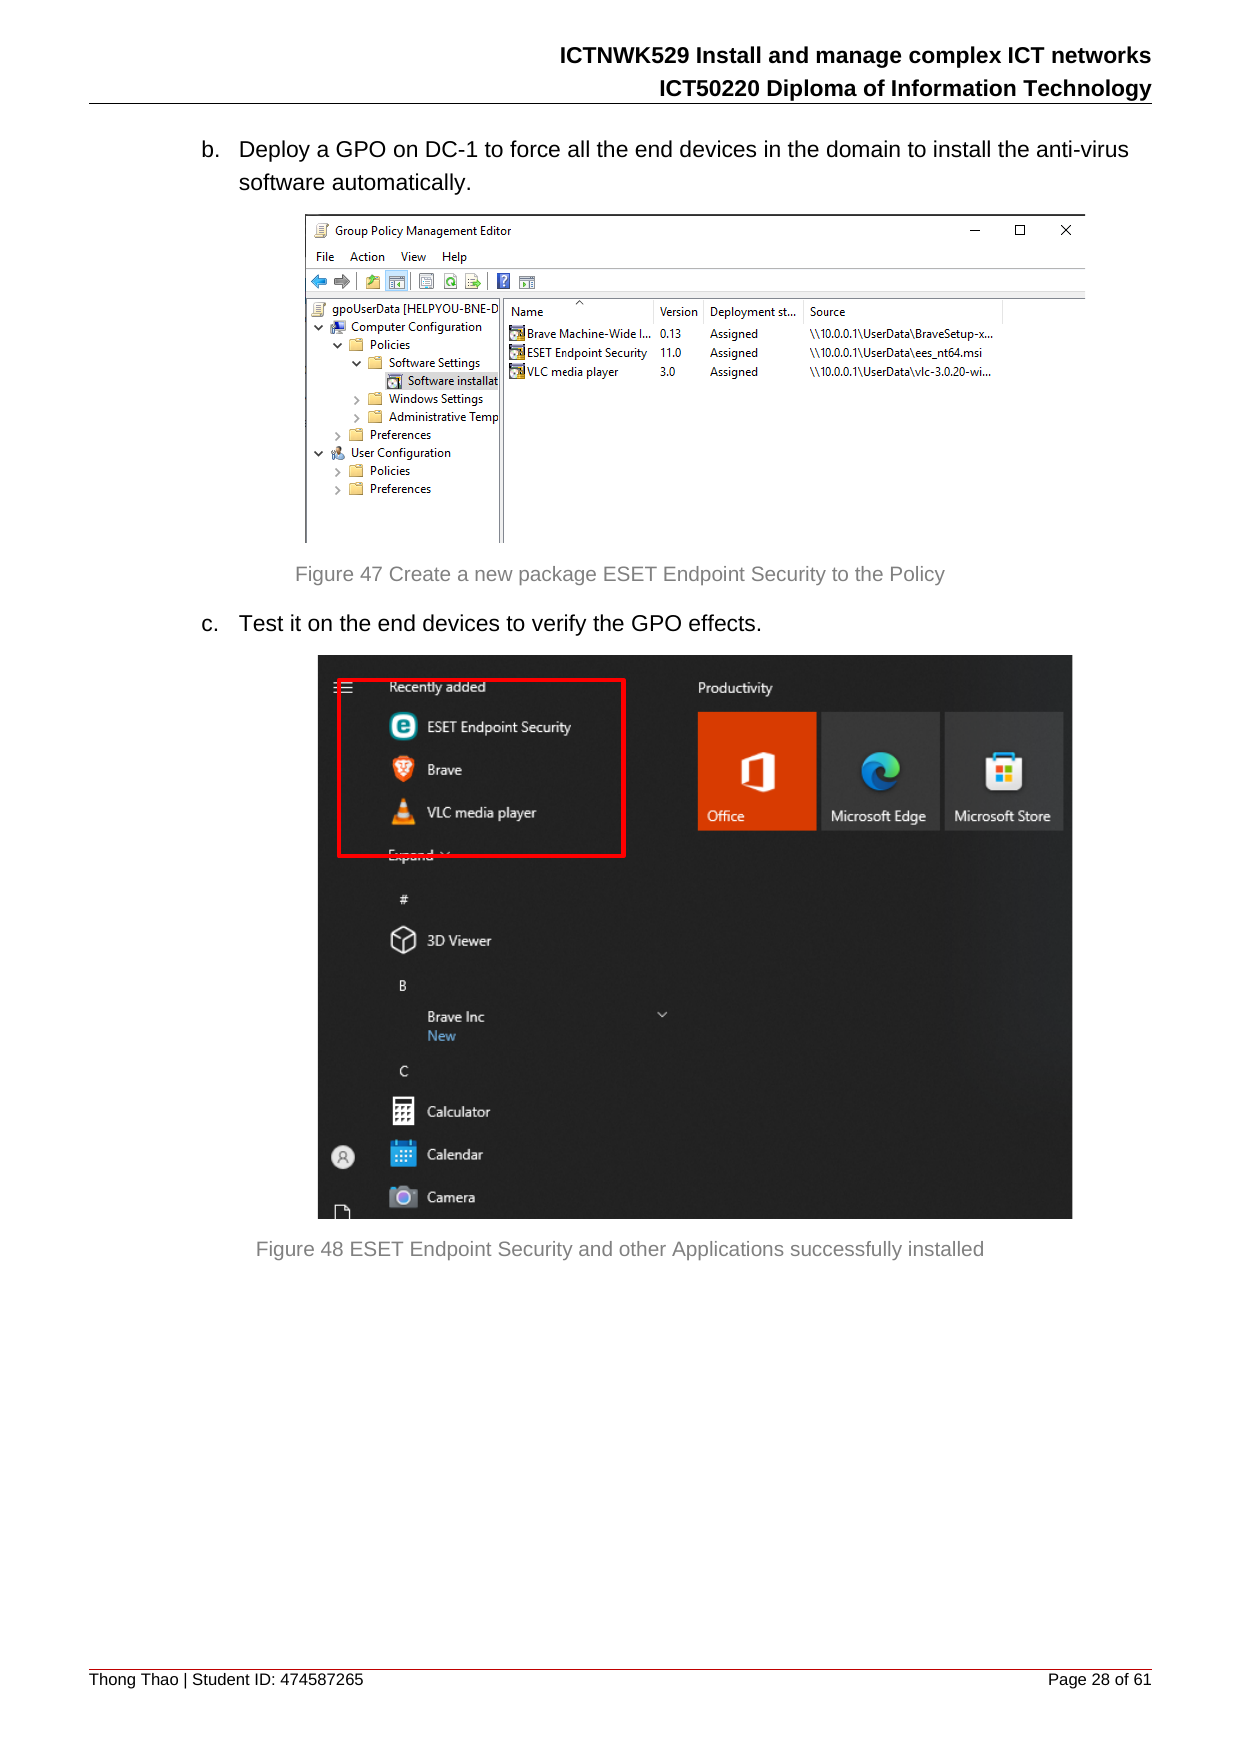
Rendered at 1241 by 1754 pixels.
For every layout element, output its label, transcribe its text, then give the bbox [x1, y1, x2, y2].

list Test it on the end devices to verify the GPO effects. [201, 610, 1152, 637]
text Figure 47 Create a new package ESET Endpoint Security to the Policy [89, 562, 1152, 586]
text Figure 48 ESET Endpoint Security and other Applications successfully installed [89, 1237, 1152, 1261]
picture [317, 655, 1073, 1219]
picture [305, 214, 1086, 543]
list Deploy a GPO on DC-1 to force all the end devices in the domain to install the anti-virus software automatically. [201, 136, 1152, 195]
